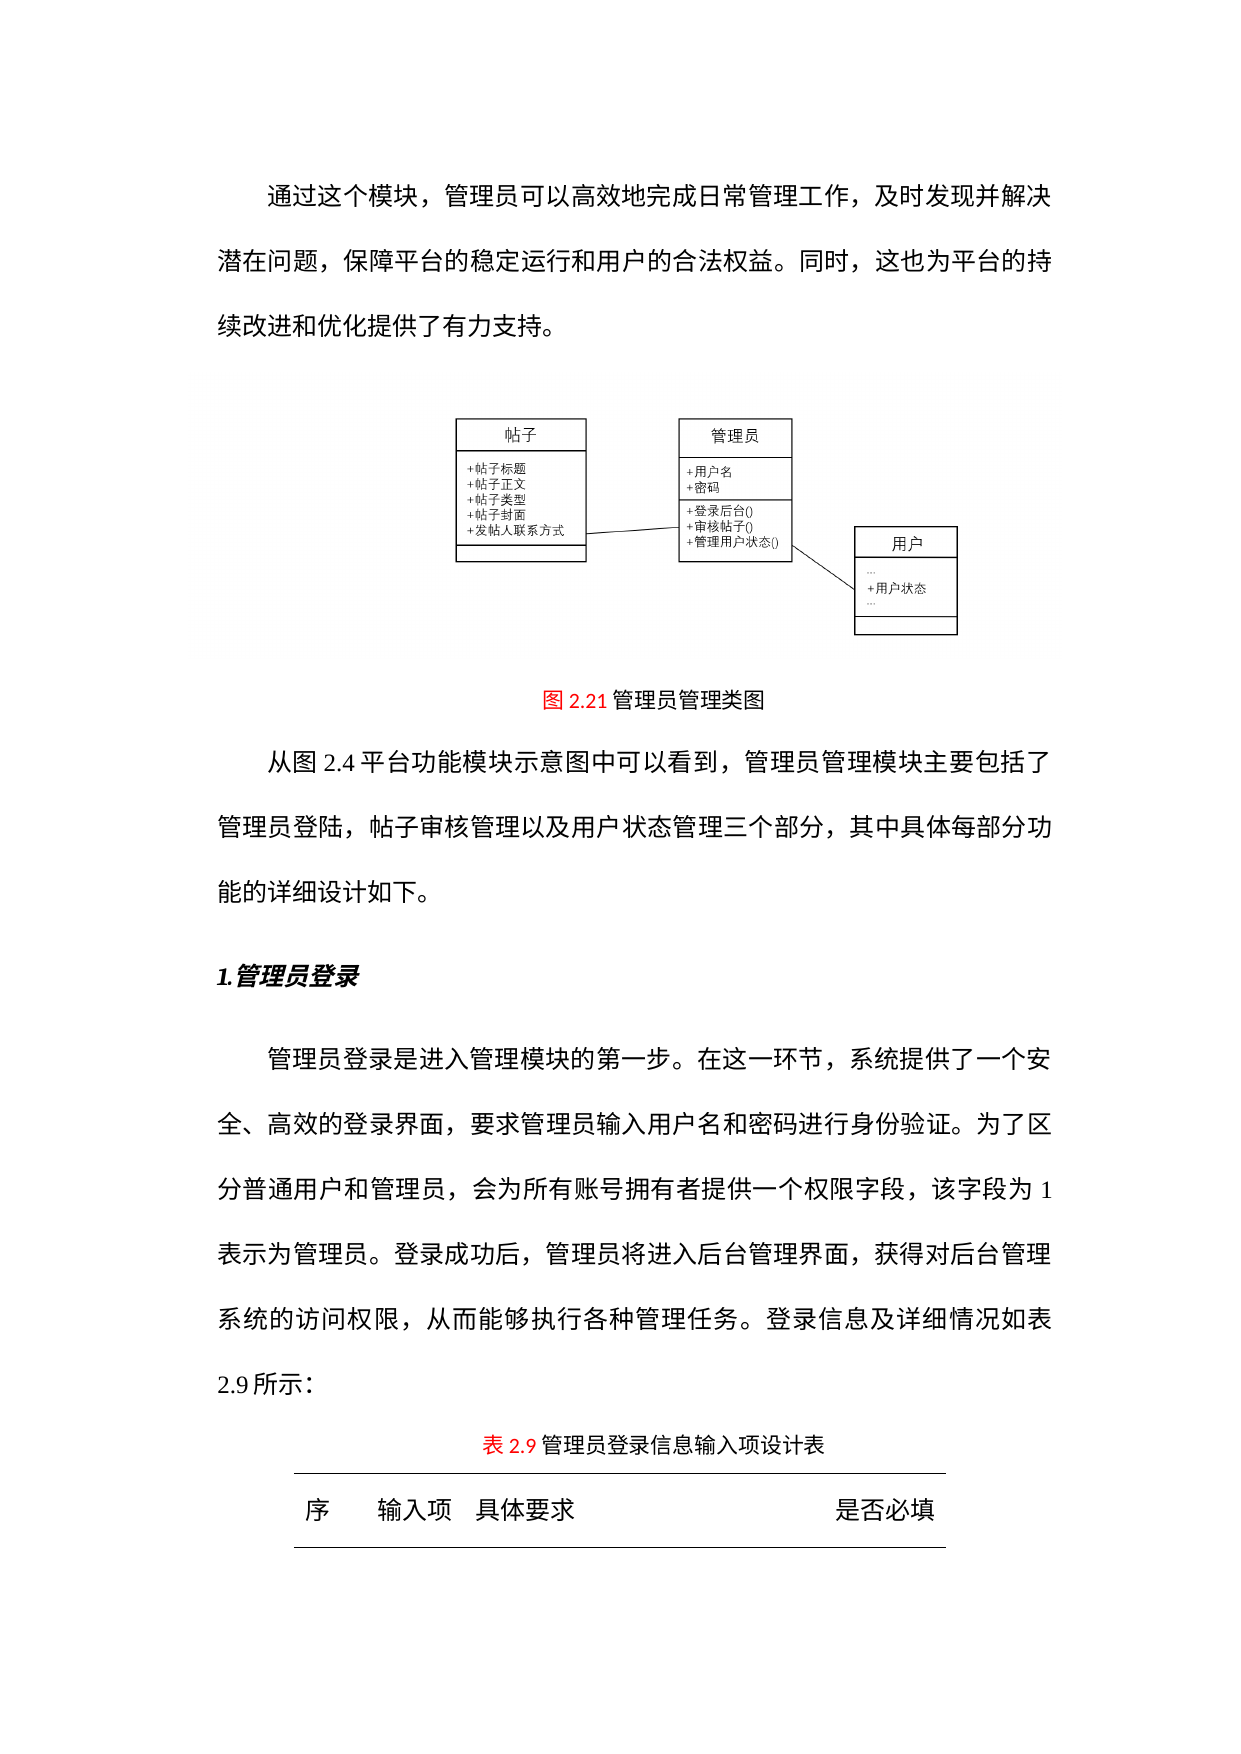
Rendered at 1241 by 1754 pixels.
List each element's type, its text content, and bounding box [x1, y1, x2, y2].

list 管理员登录是进入管理模块的第一步。在这一环节，系统提供了一个安全、高效的登录界面，要求管理员输入用户名和密码进行身份验证。为了区分普通用户和管理员，会为所有账号拥有者提供一个权限字段，该字段为1表示为管理员。登录成功后，管理员将进入后台管理界面，获得对后台管理系统的访问权限，从而能够执行各种管理任务。登录信息及详细情况如表2.9所示： [217, 1025, 1053, 1415]
list 通过这个模块，管理员可以高效地完成日常管理工作，及时发现并解决潜在问题，保障平台的稳定运行和用户的合法权益。同时，这也为平台的持续改进和优化提供了有力支持。 [217, 162, 1053, 357]
table_header 序号 [294, 1474, 366, 1546]
text 1.管理员登录 [217, 942, 1053, 1007]
text 表2.9 管理员登录信息输入项设计表 [211, 1428, 1053, 1460]
picture [187, 372, 1063, 659]
table_header 具体要求 [464, 1474, 824, 1546]
text 图2.21 管理员管理类图 [211, 683, 1053, 715]
table_header 输入项 [366, 1474, 464, 1546]
table_header 是否必填 [824, 1474, 946, 1546]
list 从图2.4平台功能模块示意图中可以看到，管理员管理模块主要包括了管理员登陆，帖子审核管理以及用户状态管理三个部分，其中具体每部分功能的详细设计如下。 [217, 728, 1053, 923]
